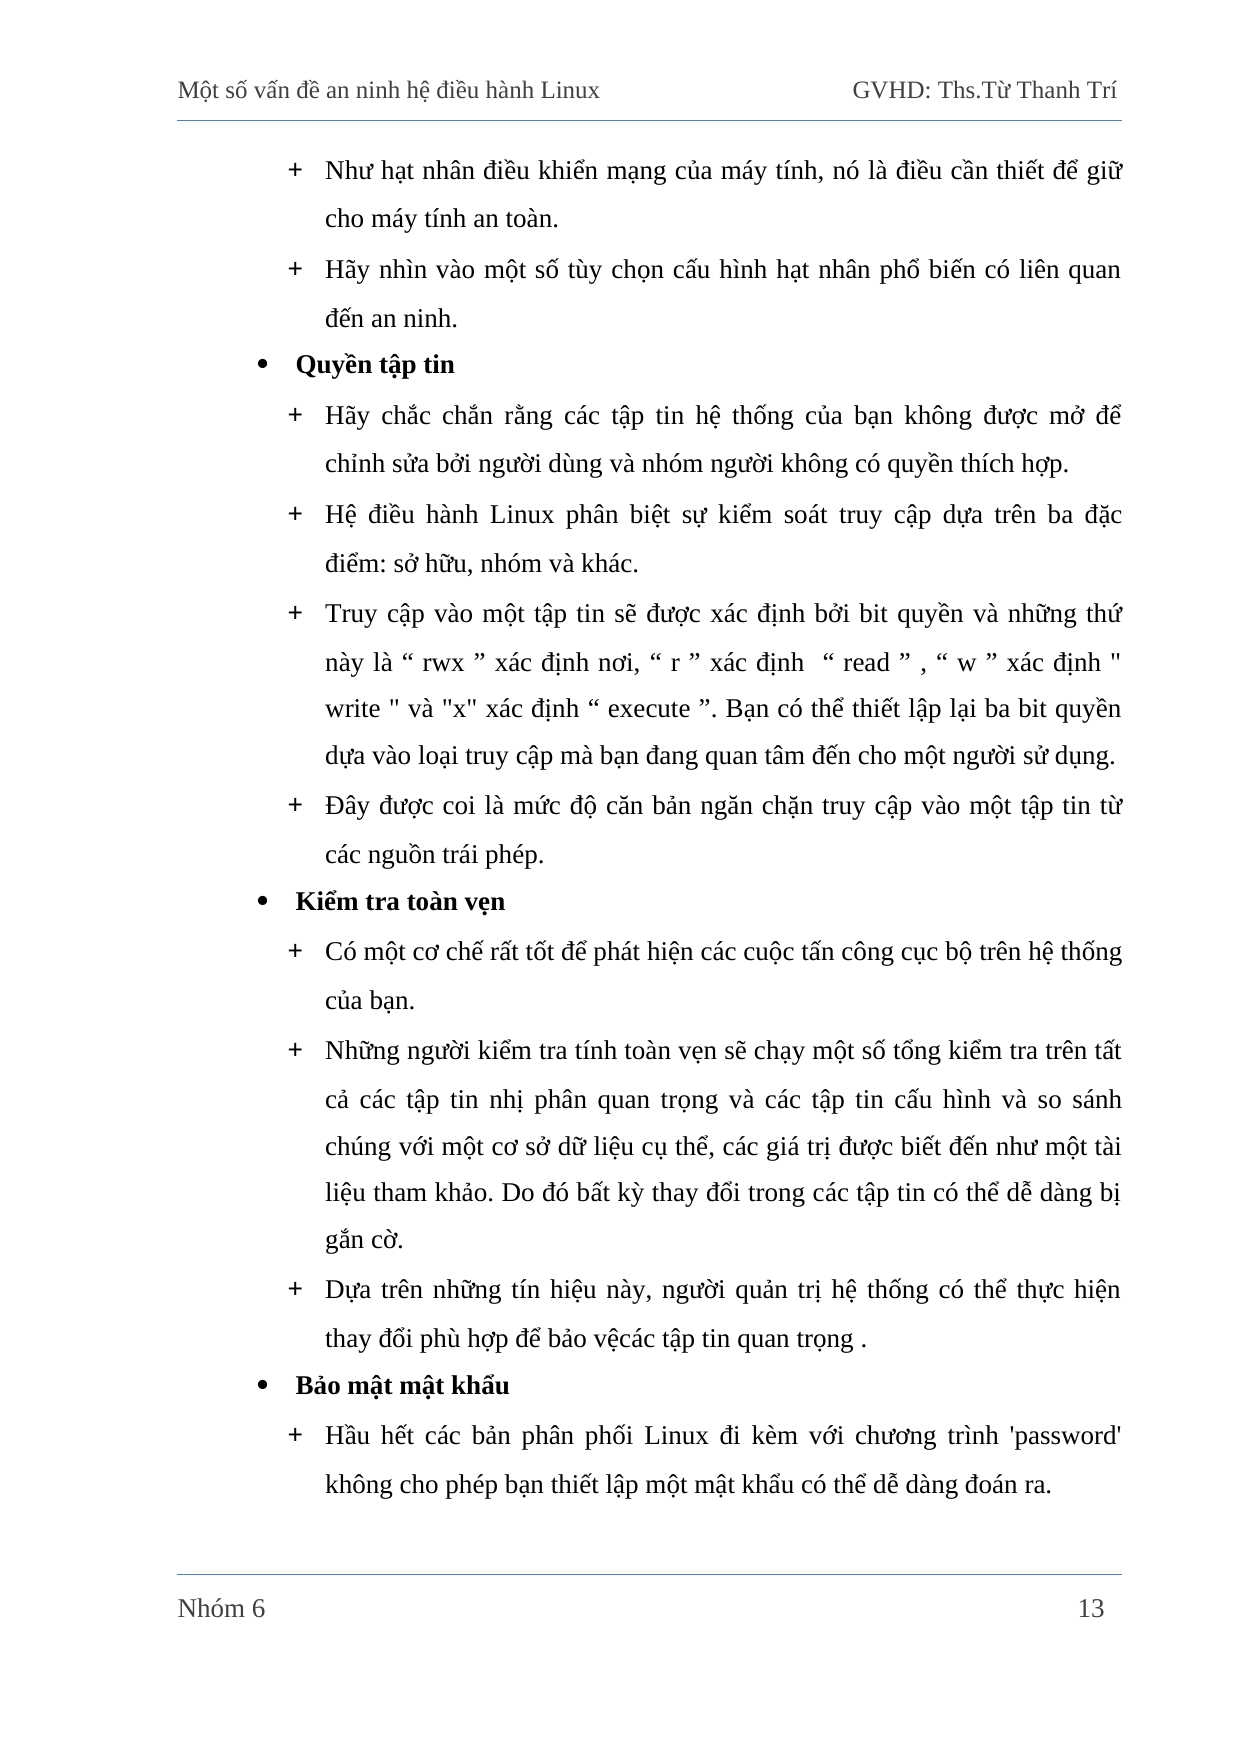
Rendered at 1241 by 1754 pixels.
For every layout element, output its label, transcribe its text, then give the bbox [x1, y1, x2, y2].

list Có một cơ chế rất tốt để phát hiện các cuộc tấn công cục bộ trên hệ thống của bạn. [287, 932, 1122, 1015]
list Hãy nhìn vào một số tùy chọn cấu hình hạt nhân phổ biến có liên quan đến an ninh. [287, 249, 1122, 333]
list Hãy chắc chắn rằng các tập tin hệ thống của bạn không được mở để chỉnh sửa bởi người dùng và nhóm người không có quyền thích hợp. [287, 395, 1122, 479]
list Kiểm tra toàn vẹn [258, 885, 1122, 916]
list Quyền tập tin [258, 348, 1122, 379]
list Những người kiểm tra tính toàn vẹn sẽ chạy một số tổng kiểm tra trên tất cả các tập tin nhị phân quan trọng và các tập tin cấu hình và so sánh chúng với một cơ sở dữ liệu cụ thể, các giá trị được biết đến như một tài liệu tham khảo. Do đó bất kỳ thay đổi trong các tập tin có thể dễ dàng bị gắn cờ. [287, 1031, 1122, 1254]
list Hệ điều hành Linux phân biệt sự kiểm soát truy cập dựa trên ba đặc điểm: sở hữu, nhóm và khác. [287, 494, 1122, 578]
list Như hạt nhân điều khiển mạng của máy tính, nó là điều cần thiết để giữ cho máy tính an toàn. [287, 150, 1122, 234]
list Truy cập vào một tập tin sẽ được xác định bởi bit quyền và những thứ này là “ rwx ” xác định nơi, “ r ” xác định “ read ” , “ w ” xác định " write " và "x" xác định “ execute ”. Bạn có thể thiết lập lại ba bit quyền dựa vào loại truy cập mà bạn đang quan tâm đến cho một người sử dụng. [287, 593, 1122, 770]
list Hầu hết các bản phân phối Linux đi kèm với chương trình 'password' không cho phép bạn thiết lập một mật khẩu có thể dễ dàng đoán ra. [287, 1416, 1122, 1499]
list Bảo mật mật khẩu [258, 1369, 1122, 1400]
list Dựa trên những tín hiệu này, người quản trị hệ thống có thể thực hiện thay đổi phù hợp để bảo vệcác tập tin quan trọng . [287, 1270, 1122, 1353]
list Đây được coi là mức độ căn bản ngăn chặn truy cập vào một tập tin từ các nguồn trái phép. [287, 786, 1122, 869]
